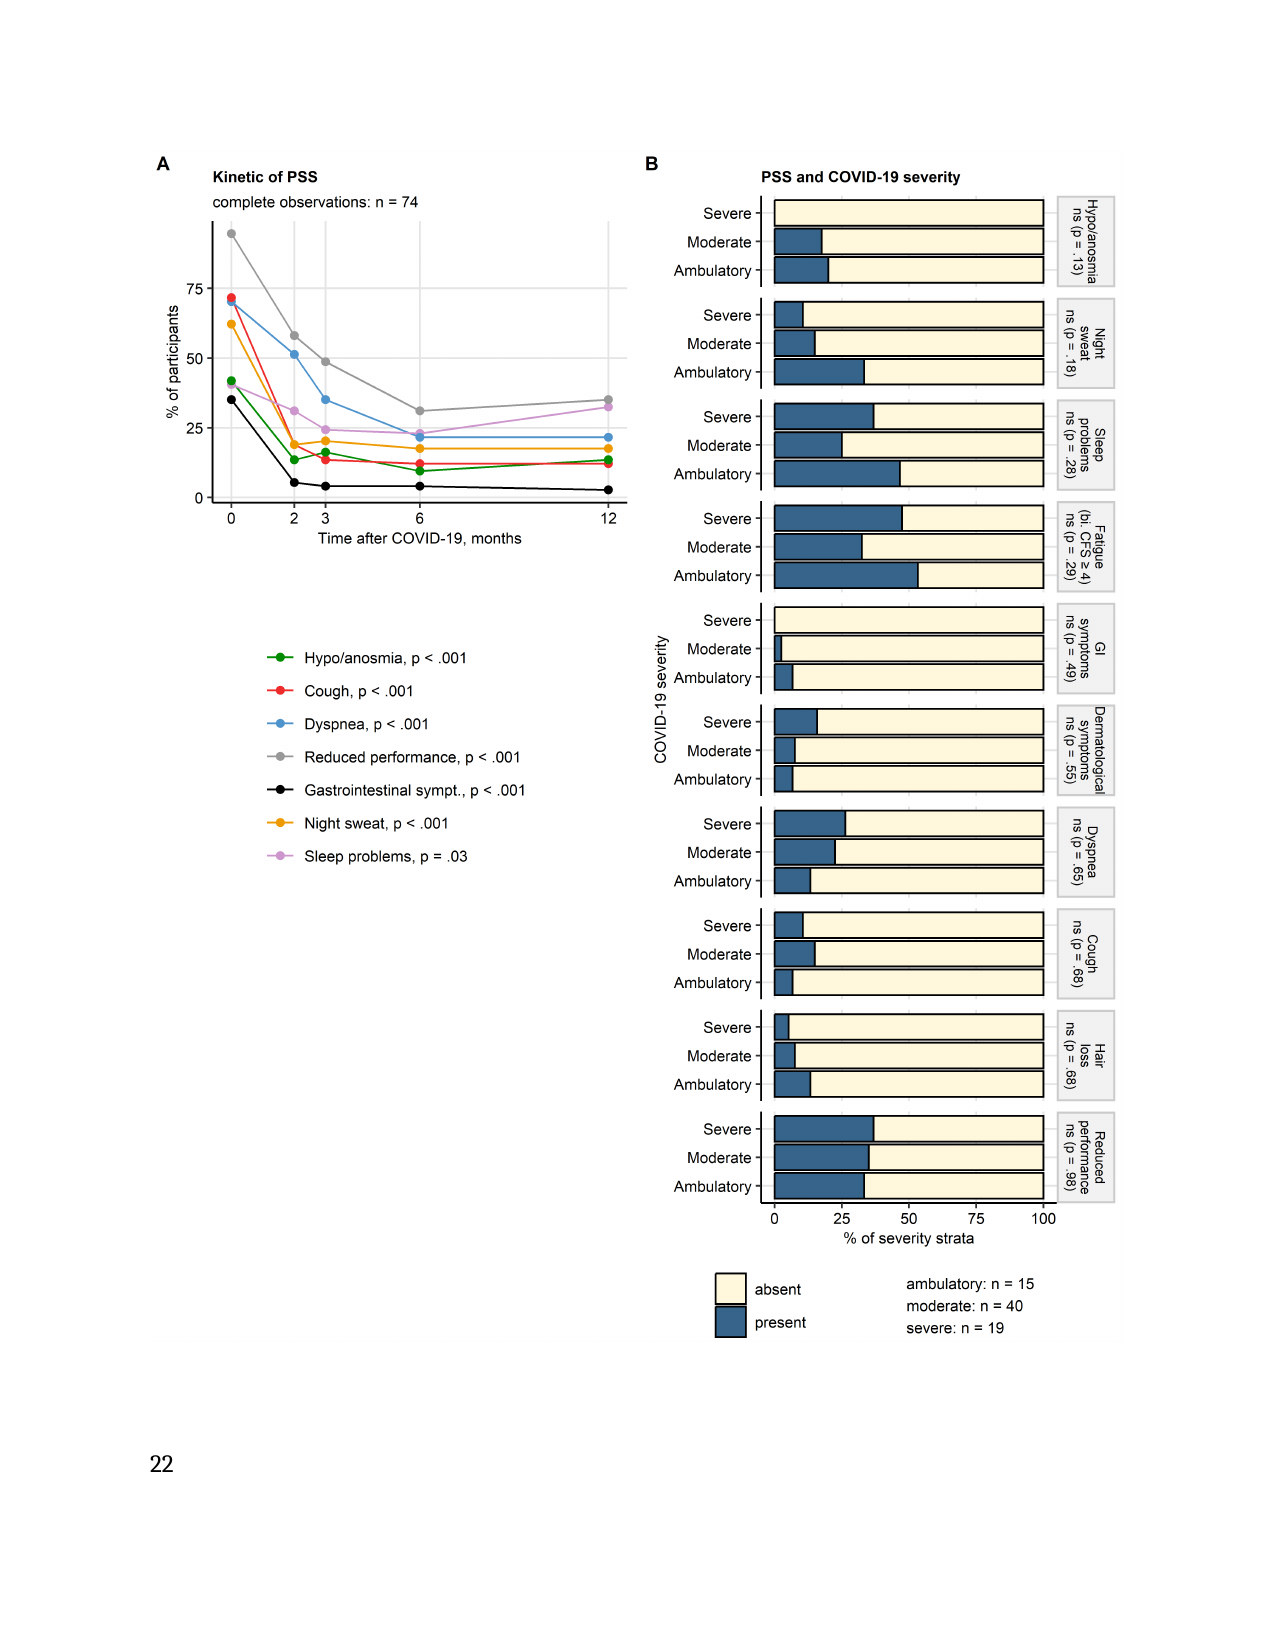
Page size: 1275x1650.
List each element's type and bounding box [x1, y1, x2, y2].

picture [150, 150, 1125, 1342]
